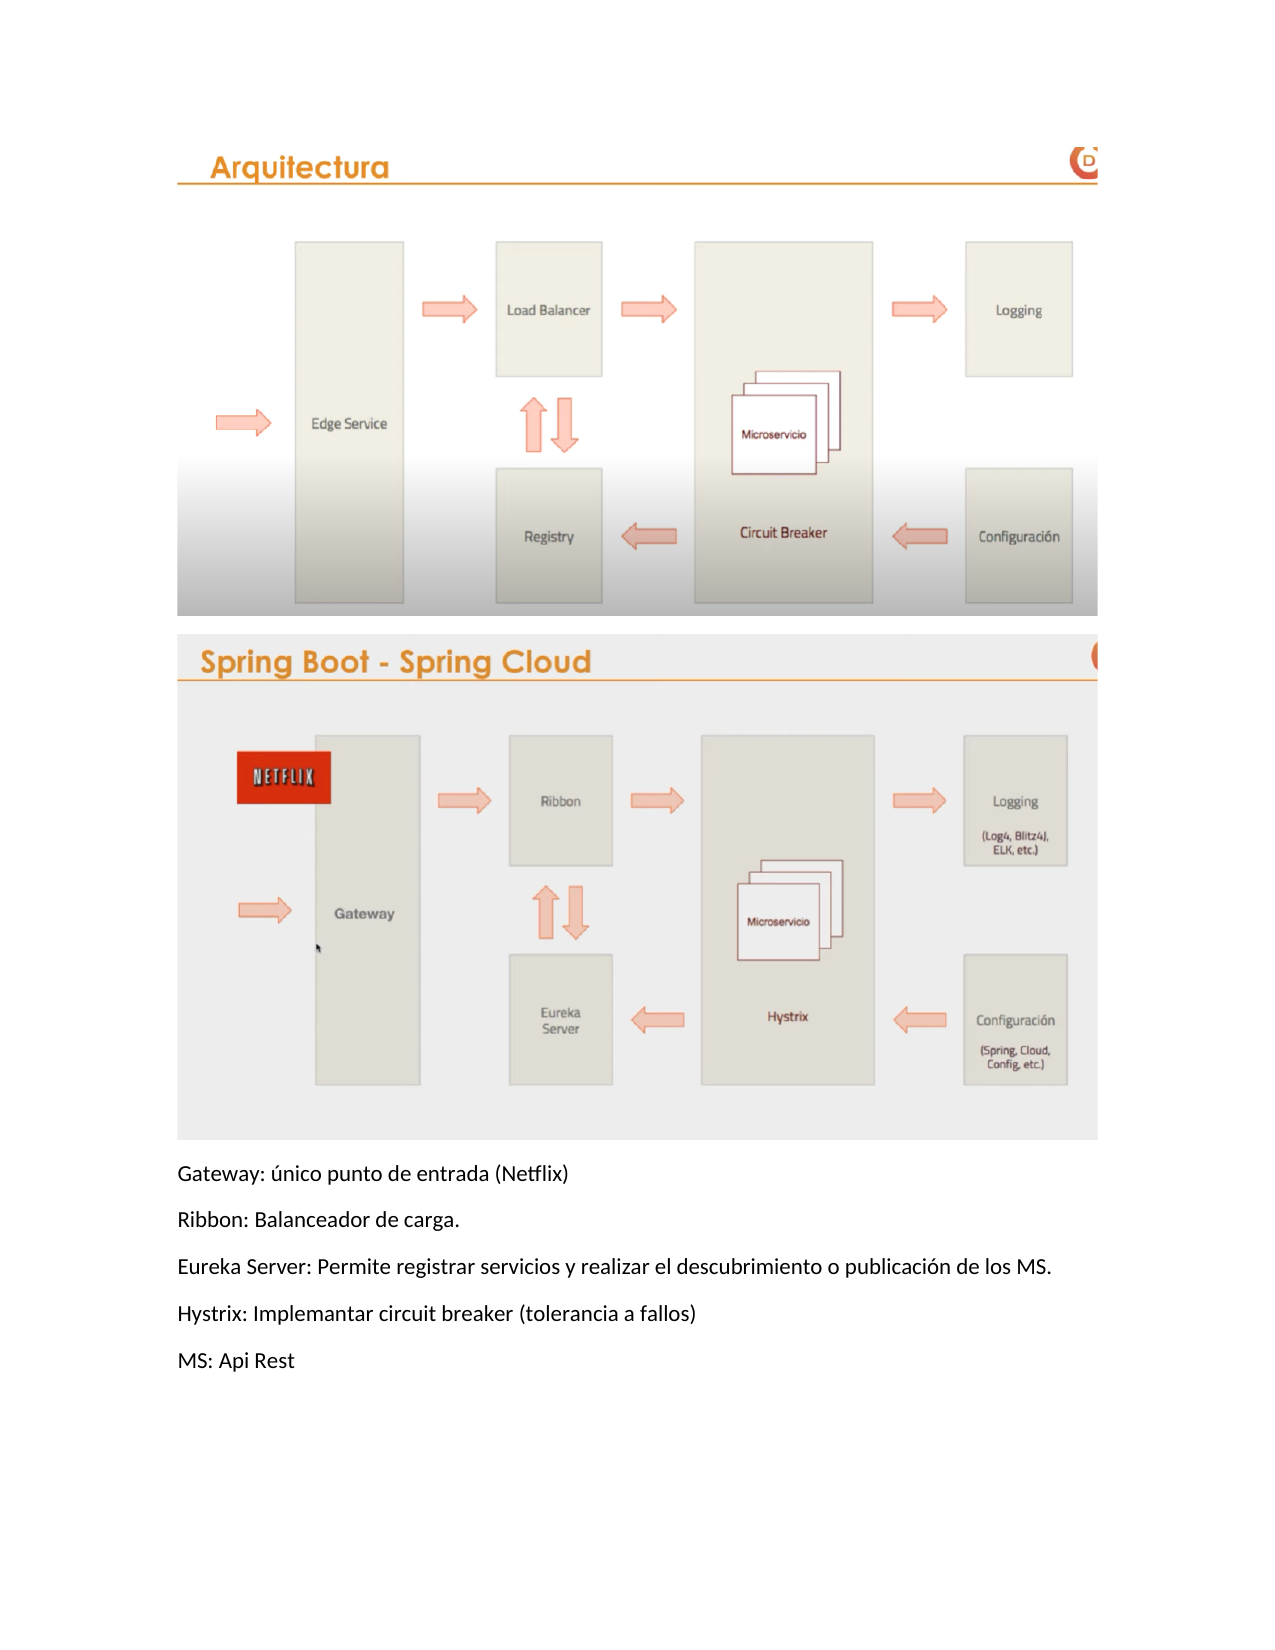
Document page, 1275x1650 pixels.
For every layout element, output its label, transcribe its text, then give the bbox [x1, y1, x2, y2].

picture [177, 634, 1098, 1140]
text Hystrix: Implemantar circuit breaker (tolerancia a fallos) [177, 1299, 1098, 1327]
text MS: Api Rest [177, 1346, 1098, 1374]
picture [177, 147, 1098, 616]
text Eureka Server: Permite registrar servicios y realizar el descubrimiento o publicación de los MS. [177, 1252, 1098, 1280]
text Ribbon: Balanceador de carga. [177, 1206, 1098, 1233]
text Gateway: único punto de entrada (Netflix) [177, 1159, 1098, 1187]
